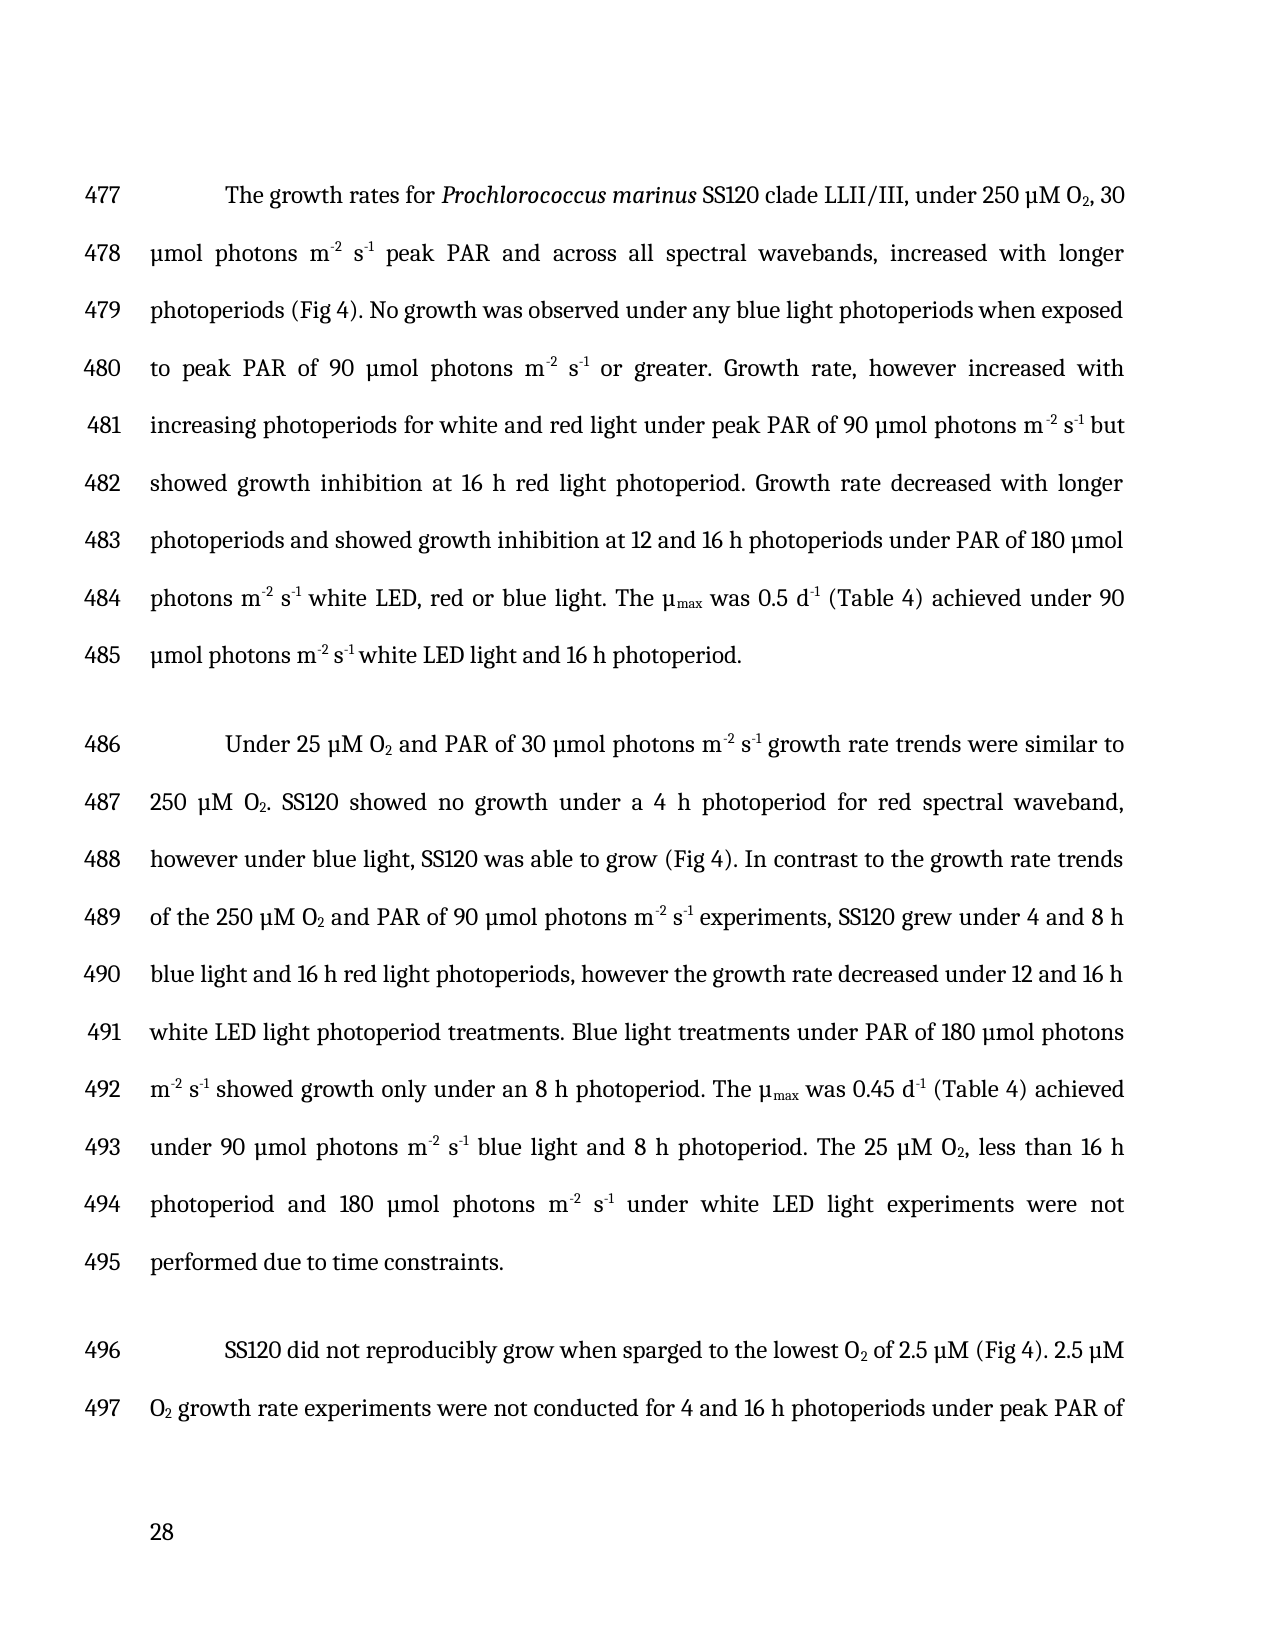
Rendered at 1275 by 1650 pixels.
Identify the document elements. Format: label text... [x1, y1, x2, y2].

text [150, 1336, 1125, 1422]
text The growth rates for Prochlorococcus marinus SS120 clade LLII/III, under 250 µM O2, 30 µmol photons m-2 s-1 peak PAR and across all spectral wavebands, increased with longer photoperiods (Fig 4). No growth was observed under any blue light photoperiods when exposed to peak PAR of 90 µmol photons m-2 s-1 or greater. Growth rate, however increased with increasing photoperiods for white and red light under peak PAR of 90 µmol photons m-2 s-1 but showed growth inhibition at 16 h red light photoperiod. Growth rate decreased with longer photoperiods and showed growth inhibition at 12 and 16 h photoperiods under PAR of 180 µmol photons m-2 s-1 white LED, red or blue light. The µmax was 0.5 d-1 (Table 4) achieved under 90 µmol photons m-2 s-1 white LED light and 16 h photoperiod. [150, 181, 1125, 670]
text Under 25 µM O2 and PAR of 30 µmol photons m-2 s-1 growth rate trends were similar to 250 µM O2. SS120 showed no growth under a 4 h photoperiod for red spectral waveband, however under blue light, SS120 was able to grow (Fig 4). In contrast to the growth rate trends of the 250 µM O2 and PAR of 90 µmol photons m-2 s-1 experiments, SS120 grew under 4 and 8 h blue light and 16 h red light photoperiods, however the growth rate decreased under 12 and 16 h white LED light photoperiod treatments. Blue light treatments under PAR of 180 µmol photons m-2 s-1 showed growth only under an 8 h photoperiod. The µmax was 0.45 d-1 (Table 4) achieved under 90 µmol photons m-2 s-1 blue light and 8 h photoperiod. The 25 µM O2, less than 16 h photoperiod and 180 µmol photons m-2 s-1 under white LED light experiments were not performed due to time constraints. [150, 730, 1125, 1276]
